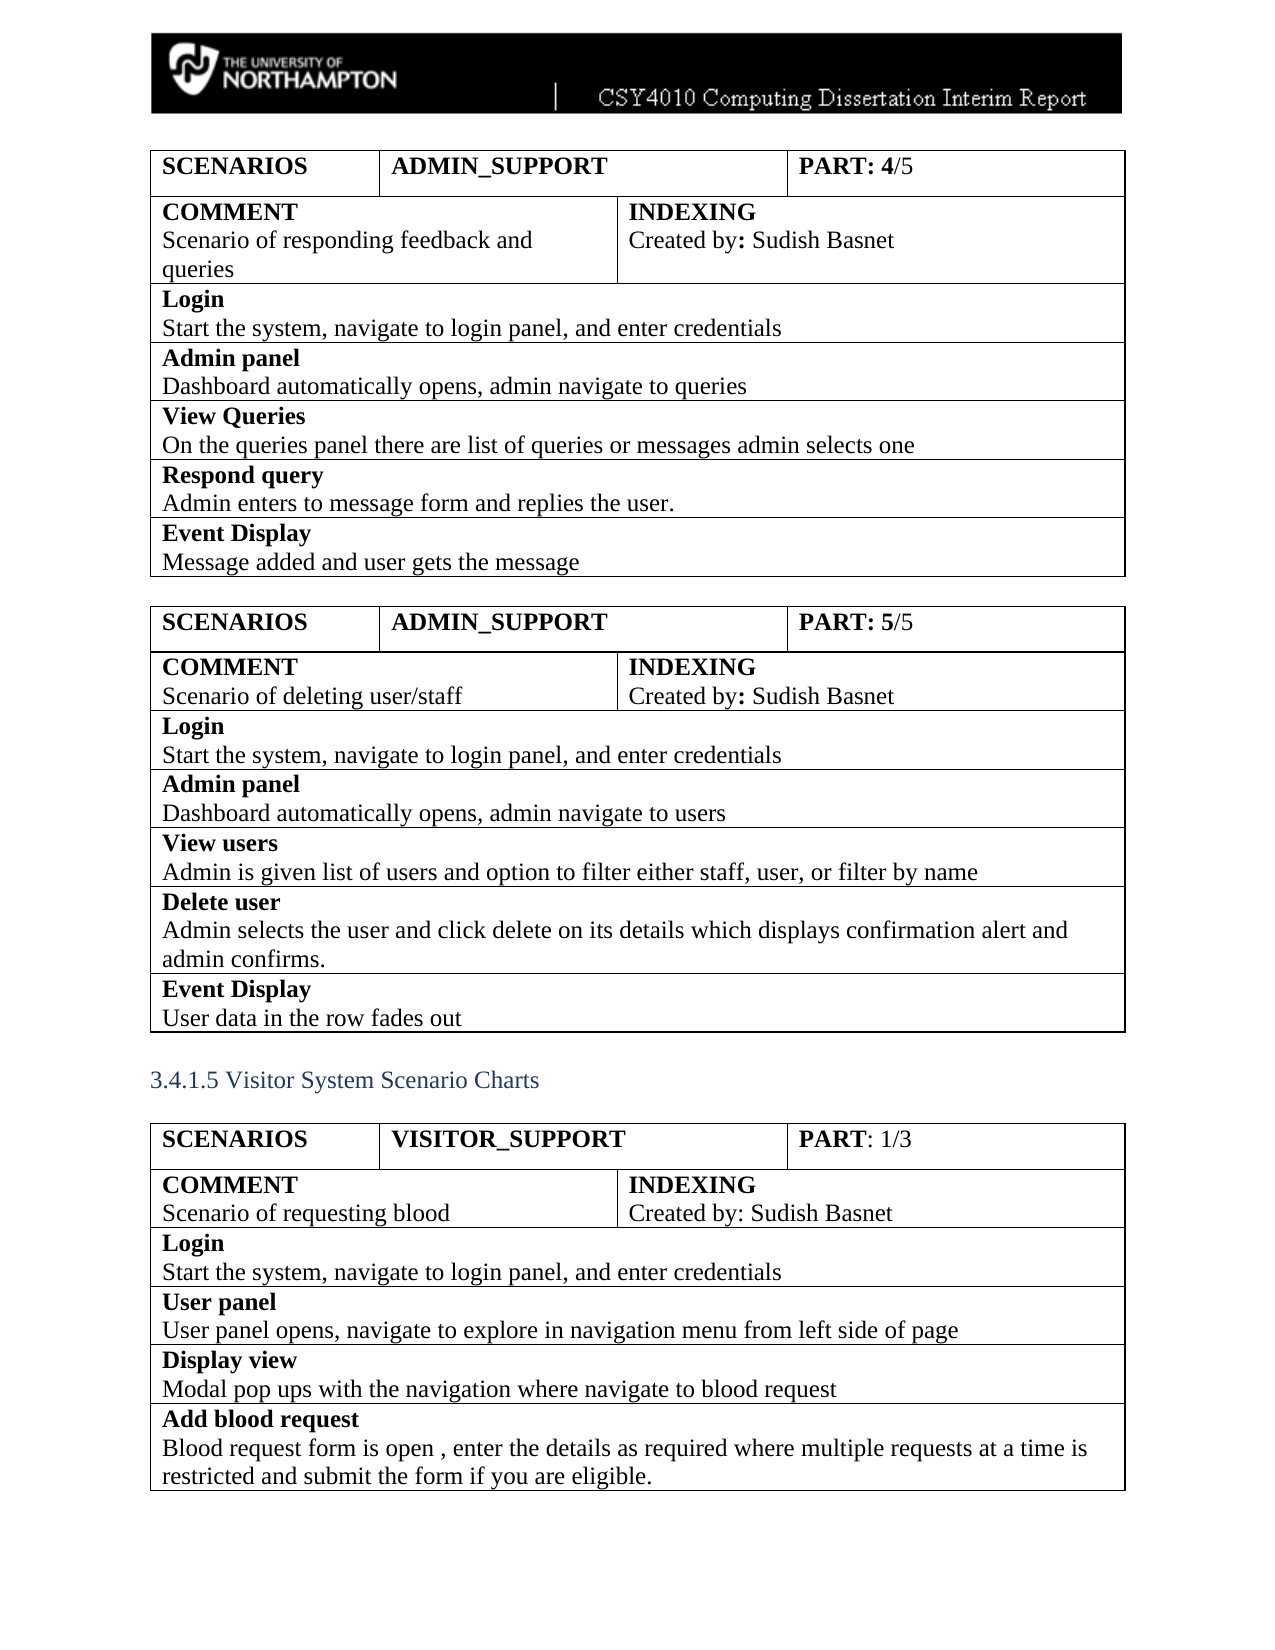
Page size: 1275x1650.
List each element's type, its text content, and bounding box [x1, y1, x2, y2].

table_cell Login Start the system, navigate to login panel, and enter credentials [151, 284, 1124, 342]
picture [150, 21, 1122, 116]
table_header PART: 5/5 [788, 607, 1124, 651]
table_header SCENARIOS [151, 607, 379, 651]
table_cell View Queries On the queries panel there are list of queries or messages admin selects one [151, 401, 1124, 459]
subtitle 3.4.1.5 Visitor System Scenario Charts [150, 1065, 1125, 1094]
table_header SCENARIOS [151, 1124, 379, 1169]
table_cell Respond query Admin enters to message form and replies the user. [151, 460, 1124, 517]
table_cell Display view Modal pop ups with the navigation where navigate to blood request [151, 1345, 1124, 1403]
table_cell INDEXING Created by: Sudish Basnet [618, 653, 1124, 710]
table_cell COMMENT Scenario of deleting user/staff [151, 653, 617, 710]
table_header PART: 4/5 [788, 151, 1124, 196]
table_header PART: 1/3 [788, 1124, 1124, 1169]
table_header SCENARIOS [151, 151, 379, 196]
table_cell Event Display Message added and user gets the message [151, 518, 1124, 576]
table_cell Event Display User data in the row fades out [151, 974, 1124, 1031]
table_cell Admin panel Dashboard automatically opens, admin navigate to queries [151, 343, 1124, 400]
table_header VISITOR_SUPPORT [380, 1124, 787, 1169]
table_cell Add blood request Blood request form is open , enter the details as required where multiple requests at a time is restricted and submit the form if you are eligible. [151, 1404, 1124, 1490]
table_cell COMMENT Scenario of responding feedback and queries [151, 197, 617, 283]
table_cell User panel User panel opens, navigate to explore in navigation menu from left side of page [151, 1287, 1124, 1344]
table_cell Admin panel Dashboard automatically opens, admin navigate to users [151, 770, 1124, 827]
table_cell COMMENT Scenario of requesting blood [151, 1170, 617, 1227]
table_cell View users Admin is given list of users and option to filter either staff, user, or filter by name [151, 828, 1124, 886]
table_header ADMIN_SUPPORT [380, 151, 787, 196]
table_cell Login Start the system, navigate to login panel, and enter credentials [151, 711, 1124, 768]
table_cell INDEXING Created by: Sudish Basnet [618, 1170, 1124, 1227]
table_cell Login Start the system, navigate to login panel, and enter credentials [151, 1228, 1124, 1286]
table_cell Delete user Admin selects the user and click delete on its details which displays confirmation alert and admin confirms. [151, 887, 1124, 973]
table_cell INDEXING Created by: Sudish Basnet [618, 197, 1124, 283]
table_header ADMIN_SUPPORT [380, 607, 787, 651]
